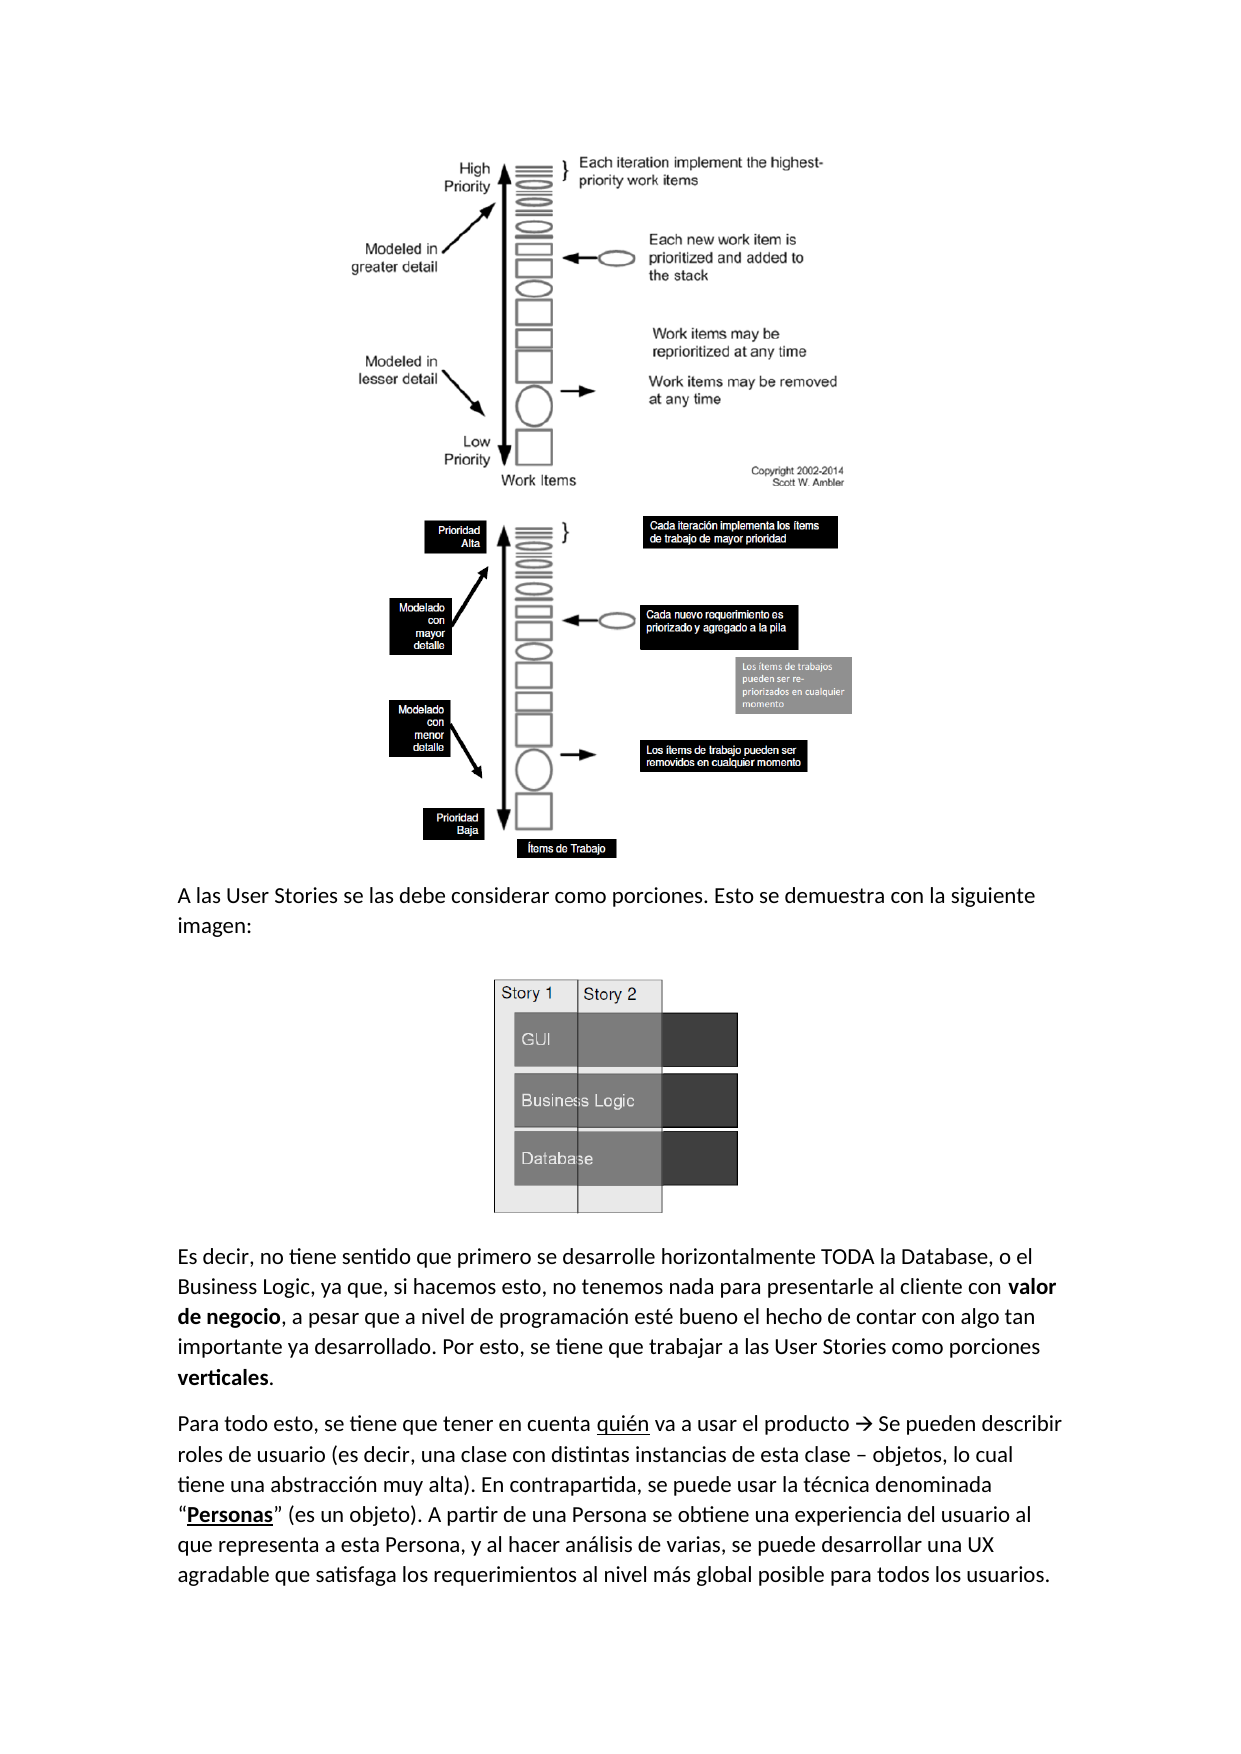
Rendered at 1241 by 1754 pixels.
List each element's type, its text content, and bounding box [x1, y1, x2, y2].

picture [490, 958, 750, 1223]
text Para todo esto, se tiene que tener en cuenta quién va a usar el producto 🡪 Se pueden describir roles de usuario (es decir, una clase con distintas instancias de esta clase – objetos, lo cual tiene una abstracción muy alta). En contrapartida, se puede usar la técnica denominada “Personas” (es un objeto). A partir de una Persona se obtiene una experiencia del usuario al que representa a esta Persona, y al hacer análisis de varias, se puede desarrollar una UX agradable que satisfaga los requerimientos al nivel más global posible para todos los usuarios. [177, 1409, 1063, 1589]
picture [346, 147, 894, 496]
text A las User Stories se las debe considerar como porciones. Esto se demuestra con la siguiente imagen: [177, 881, 1063, 939]
text Es decir, no tiene sentido que primero se desarrolle horizontalmente TODA la Database, o el Business Logic, ya que, si hacemos esto, no tenemos nada para presentarle al cliente con valor de negocio, a pesar que a nivel de programación esté bueno el hecho de contar con algo tan importante ya desarrollado. Por esto, se tiene que trabajar a las User Stories como porciones verticales. [177, 1242, 1063, 1391]
picture [370, 514, 870, 863]
